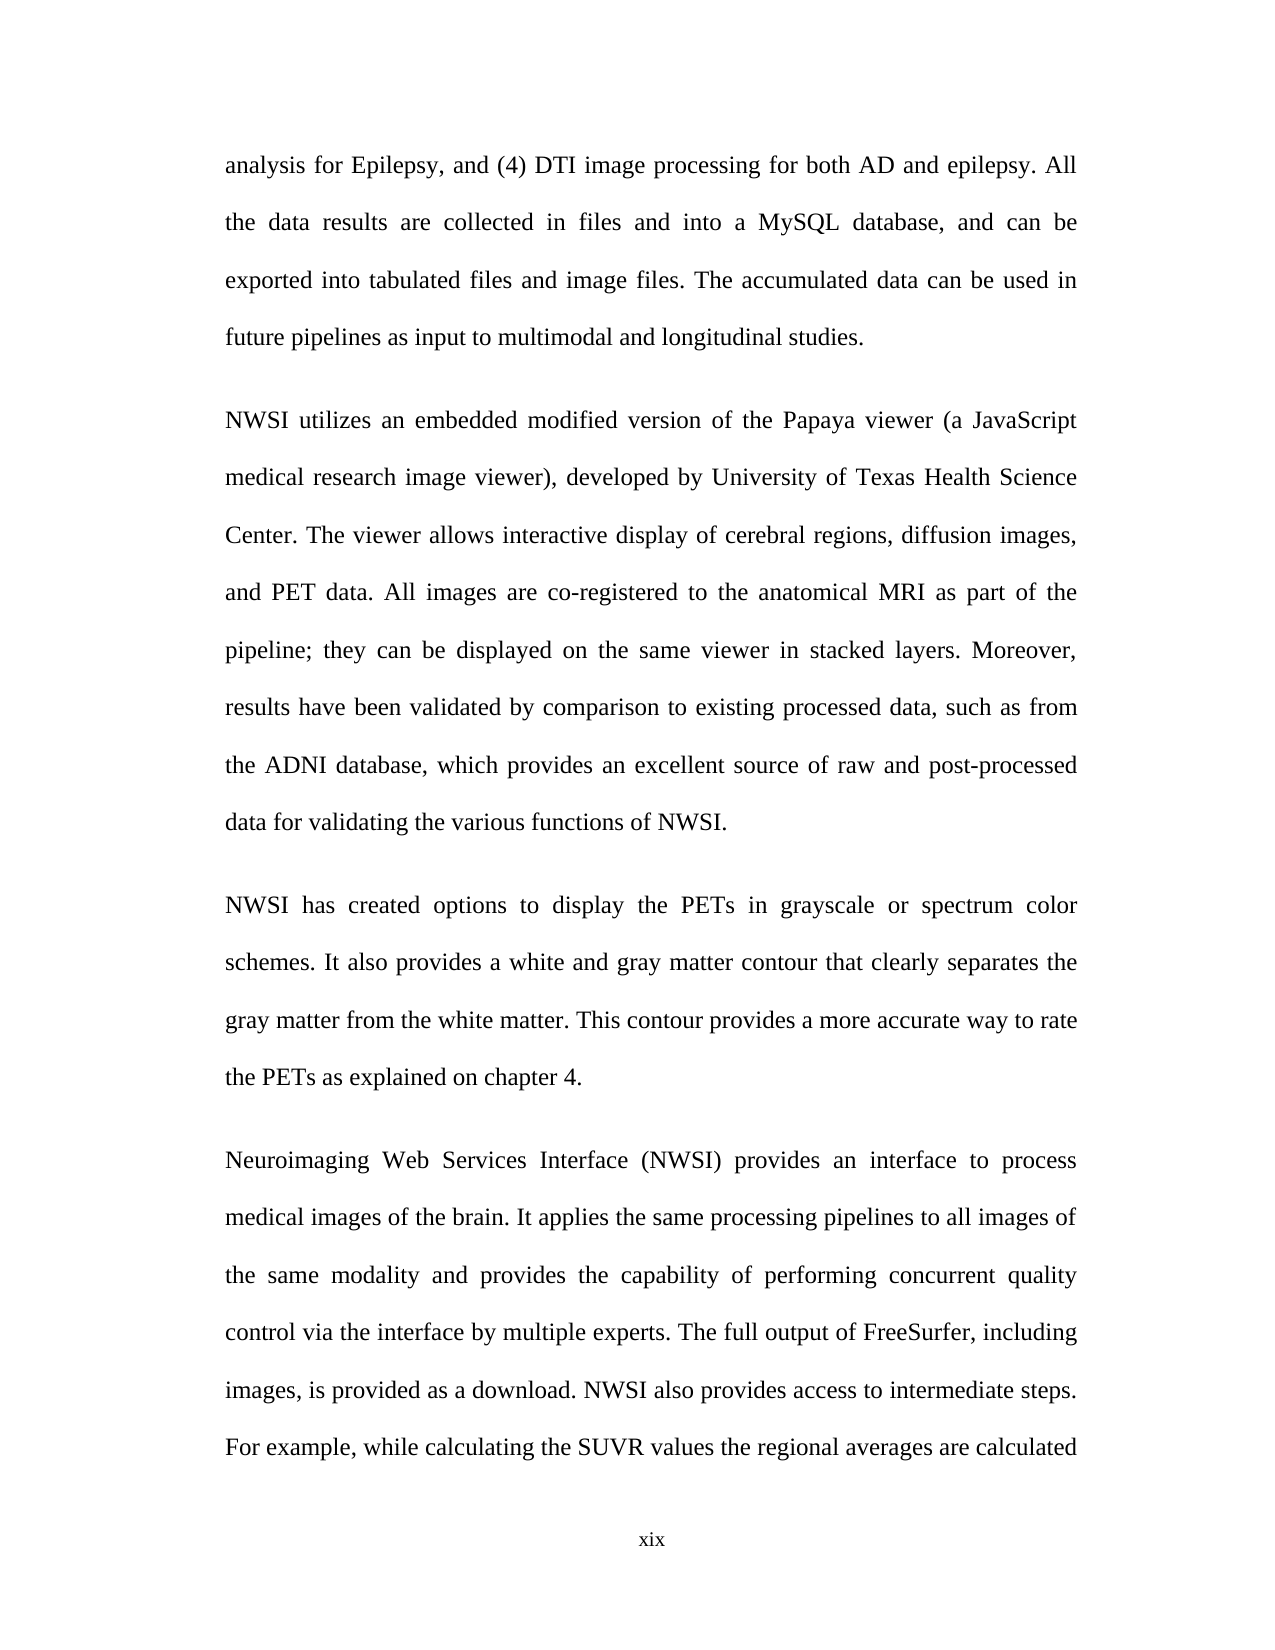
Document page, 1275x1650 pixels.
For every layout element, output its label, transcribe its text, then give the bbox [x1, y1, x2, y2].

text NWSI has created options to display the PETs in grayscale or spectrum color schemes. It also provides a white and gray matter contour that clearly separates the gray matter from the white matter. This contour provides a more accurate way to rate the PETs as explained on chapter 4. [225, 890, 1078, 1091]
text NWSI utilizes an embedded modified version of the Papaya viewer (a JavaScript medical research image viewer), developed by University of Texas Health Science Center. The viewer allows interactive display of cerebral regions, diffusion images, and PET data. All images are co-registered to the anatomical MRI as part of the pipeline; they can be displayed on the same viewer in stacked layers. Moreover, results have been validated by comparison to existing processed data, such as from the ADNI database, which provides an excellent source of raw and post-processed data for validating the various functions of NWSI. [225, 405, 1078, 836]
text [225, 1145, 1078, 1461]
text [225, 150, 1078, 351]
